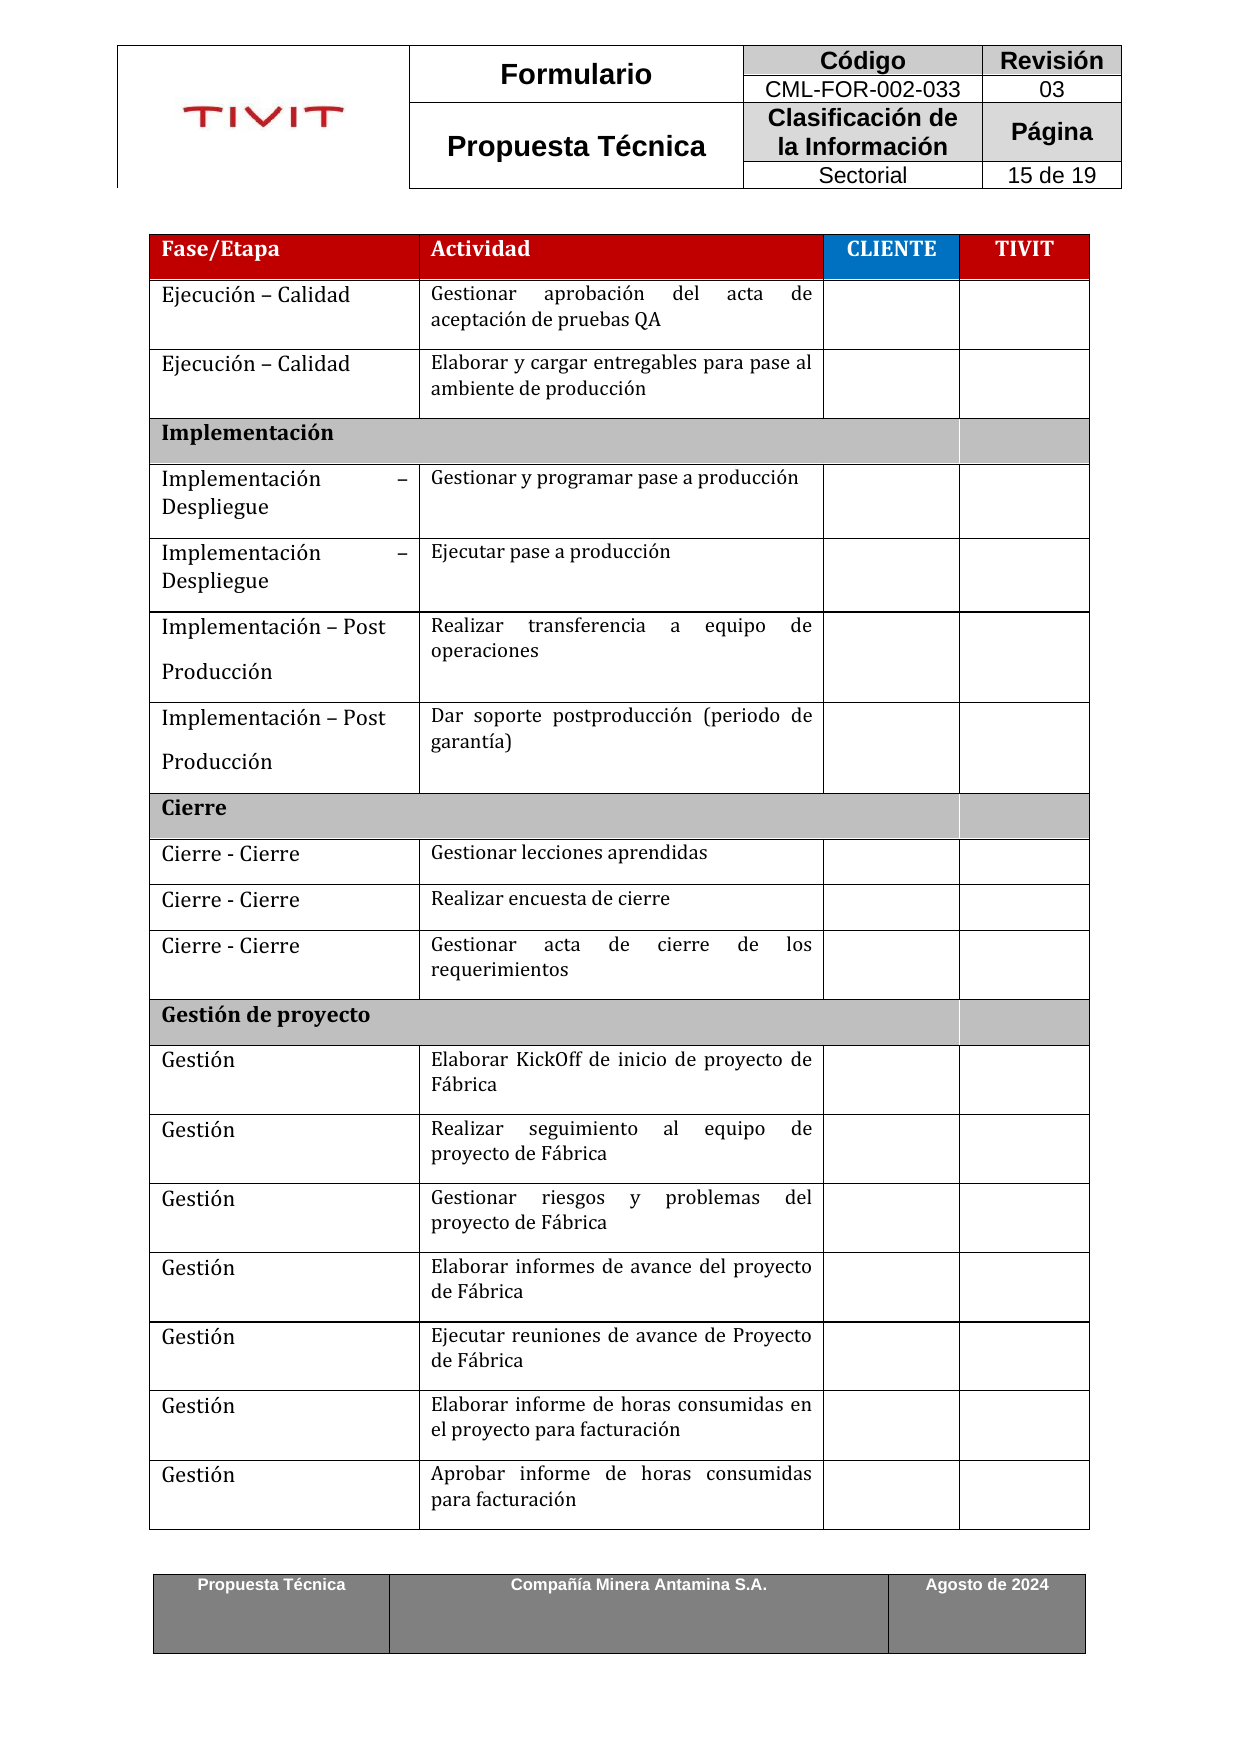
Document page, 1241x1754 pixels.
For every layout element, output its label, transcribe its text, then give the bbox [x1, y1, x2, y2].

table_cell [824, 1461, 959, 1528]
table_cell Elaborar informes de avance del proyecto de Fábrica [420, 1253, 823, 1321]
table_cell Realizar transferencia a equipo de operaciones [420, 613, 823, 702]
table_cell [960, 419, 1089, 463]
table_cell [960, 1115, 1089, 1183]
table_cell [960, 1391, 1089, 1459]
table_cell [824, 703, 959, 793]
table_cell [824, 1323, 959, 1390]
table_cell [960, 613, 1089, 702]
table_header CLIENTE [824, 235, 959, 279]
table_cell [960, 465, 1089, 537]
table_cell Gestión [150, 1391, 419, 1459]
table_cell Cierre - Cierre [150, 931, 419, 999]
table_cell [419, 419, 824, 463]
table_cell [960, 1046, 1089, 1114]
table_cell Ejecución – Calidad [150, 350, 419, 418]
table_cell Gestionar lecciones aprendidas [420, 840, 823, 884]
table_cell [824, 840, 959, 884]
table_cell Gestión [150, 1046, 419, 1114]
table_cell Gestionar aprobación del acta de aceptación de pruebas QA [420, 281, 823, 349]
table_cell Gestionar y programar pase a producción [420, 465, 823, 537]
table_cell Ejecutar reuniones de avance de Proyecto de Fábrica [420, 1323, 823, 1390]
table_cell Gestión [150, 1115, 419, 1183]
table_cell [824, 539, 959, 611]
table_cell [960, 1000, 1089, 1045]
table_cell [960, 1253, 1089, 1321]
table_cell Elaborar informe de horas consumidas en el proyecto para facturación [420, 1391, 823, 1459]
table_cell Gestión [150, 1323, 419, 1390]
table_cell Realizar encuesta de cierre [420, 885, 823, 930]
table_cell [824, 350, 959, 418]
picture [150, 60, 376, 174]
table_cell [824, 1391, 959, 1459]
table_cell Cierre - Cierre [150, 885, 419, 930]
table_cell Gestión [150, 1461, 419, 1528]
table_cell [824, 794, 959, 838]
table_cell [824, 931, 959, 999]
table_cell [960, 931, 1089, 999]
table_cell [824, 1115, 959, 1183]
table_cell [960, 1184, 1089, 1252]
table_cell [960, 840, 1089, 884]
table_cell Gestión [150, 1184, 419, 1252]
table_cell Dar soporte postproducción (periodo de garantía) [420, 703, 823, 793]
table_cell [824, 1253, 959, 1321]
table_cell [824, 281, 959, 349]
table_cell [960, 1461, 1089, 1528]
table_cell Gestionar riesgos y problemas del proyecto de Fábrica [420, 1184, 823, 1252]
table_cell [960, 703, 1089, 793]
table_cell [824, 885, 959, 930]
table_cell [824, 1046, 959, 1114]
table_cell Implementación [150, 419, 419, 463]
table_cell [824, 465, 959, 537]
table_cell Elaborar KickOff de inicio de proyecto de Fábrica [420, 1046, 823, 1114]
table_cell [960, 885, 1089, 930]
table_cell [960, 794, 1089, 838]
table_cell Gestión de proyecto [150, 1000, 419, 1045]
table_cell Gestionar acta de cierre de los requerimientos [420, 931, 823, 999]
table_cell Implementación –Despliegue [150, 465, 419, 537]
table_cell [419, 1000, 824, 1045]
table_cell Ejecutar pase a producción [420, 539, 823, 611]
table_cell Gestión [150, 1253, 419, 1321]
table_cell Realizar seguimiento al equipo de proyecto de Fábrica [420, 1115, 823, 1183]
table_cell [960, 1323, 1089, 1390]
table_cell [960, 350, 1089, 418]
table_cell Cierre [150, 794, 419, 838]
table_cell Elaborar y cargar entregables para pase al ambiente de producción [420, 350, 823, 418]
table_cell Cierre - Cierre [150, 840, 419, 884]
table_cell [960, 281, 1089, 349]
table_cell [824, 613, 959, 702]
table_cell [960, 539, 1089, 611]
table_header Actividad [420, 235, 823, 279]
table_header Fase/Etapa [150, 235, 419, 279]
table_header TIVIT [960, 235, 1089, 279]
table_cell Aprobar informe de horas consumidas para facturación [420, 1461, 823, 1528]
table_cell [824, 1184, 959, 1252]
table_cell Ejecución – Calidad [150, 281, 419, 349]
table_cell Implementación – Post Producción [150, 703, 419, 793]
table_cell [824, 1000, 959, 1045]
table_cell Implementación – Post Producción [150, 613, 419, 702]
table_cell [824, 419, 959, 463]
table_cell Implementación –Despliegue [150, 539, 419, 611]
table_cell [419, 794, 824, 838]
